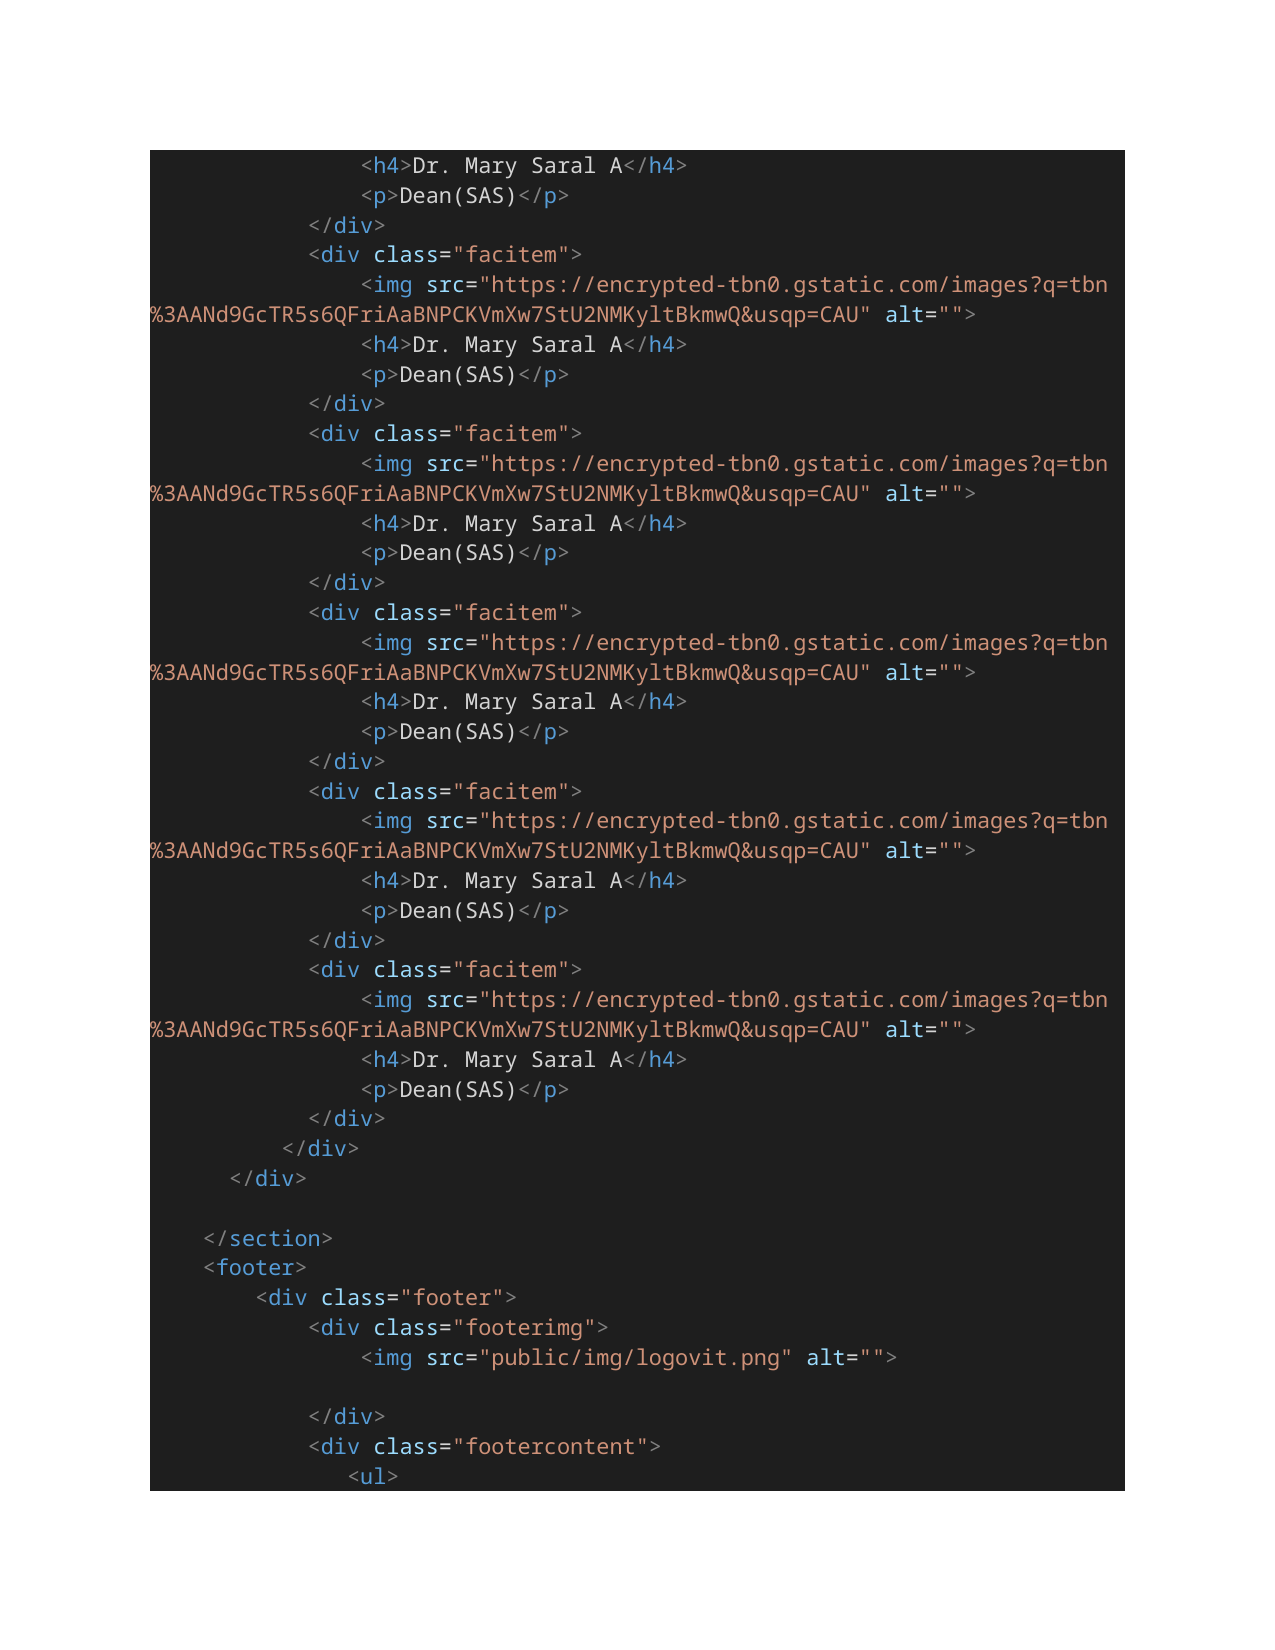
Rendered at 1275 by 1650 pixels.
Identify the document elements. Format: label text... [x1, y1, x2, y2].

text </div> [150, 924, 1125, 954]
text </div> [150, 567, 1125, 597]
text <p>Dean(SAS)</p> [150, 716, 1125, 746]
text <img src="https://encrypted-tbn0.gstatic.com/images?q=tbn%3AANd9GcTR5s6QFriAaBNPCKVmXw7StU2NMKyltBkmwQ&usqp=CAU" alt=""> [150, 805, 1125, 865]
text <div class="facitem"> [150, 597, 1125, 627]
text <h4>Dr. Mary Saral A</h4> [150, 865, 1125, 895]
text <p>Dean(SAS)</p> [150, 180, 1125, 209]
text </div> [150, 1133, 1125, 1163]
text <div class="facitem"> [150, 239, 1125, 269]
text <h4>Dr. Mary Saral A</h4> [150, 507, 1125, 537]
text </section> [150, 1222, 1125, 1252]
text <h4>Dr. Mary Saral A</h4> [150, 1044, 1125, 1073]
text <div class="facitem"> [150, 954, 1125, 984]
text </div> [150, 1401, 1125, 1431]
text <h4>Dr. Mary Saral A</h4> [150, 150, 1125, 180]
text <footer> [150, 1252, 1125, 1282]
text <div class="footerimg"> [150, 1312, 1125, 1342]
text <ul> [150, 1461, 1125, 1491]
text <img src="https://encrypted-tbn0.gstatic.com/images?q=tbn%3AANd9GcTR5s6QFriAaBNPCKVmXw7StU2NMKyltBkmwQ&usqp=CAU" alt=""> [150, 448, 1125, 507]
text <p>Dean(SAS)</p> [150, 537, 1125, 567]
text <div class="footer"> [150, 1282, 1125, 1312]
text <p>Dean(SAS)</p> [150, 358, 1125, 388]
text </div> [150, 209, 1125, 239]
text <img src="https://encrypted-tbn0.gstatic.com/images?q=tbn%3AANd9GcTR5s6QFriAaBNPCKVmXw7StU2NMKyltBkmwQ&usqp=CAU" alt=""> [150, 984, 1125, 1044]
text <img src="public/img/logovit.png" alt=""> [150, 1342, 1125, 1371]
text <h4>Dr. Mary Saral A</h4> [150, 329, 1125, 358]
text <img src="https://encrypted-tbn0.gstatic.com/images?q=tbn%3AANd9GcTR5s6QFriAaBNPCKVmXw7StU2NMKyltBkmwQ&usqp=CAU" alt=""> [150, 627, 1125, 686]
text <p>Dean(SAS)</p> [150, 1073, 1125, 1103]
text </div> [150, 746, 1125, 776]
text <div class="facitem"> [150, 418, 1125, 448]
text <p>Dean(SAS)</p> [150, 895, 1125, 924]
text <div class="facitem"> [150, 776, 1125, 805]
text </div> [150, 388, 1125, 418]
text </div> [150, 1103, 1125, 1133]
text <div class="footercontent"> [150, 1431, 1125, 1461]
text <h4>Dr. Mary Saral A</h4> [150, 686, 1125, 716]
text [150, 269, 1125, 329]
text </div> [150, 1163, 1125, 1193]
